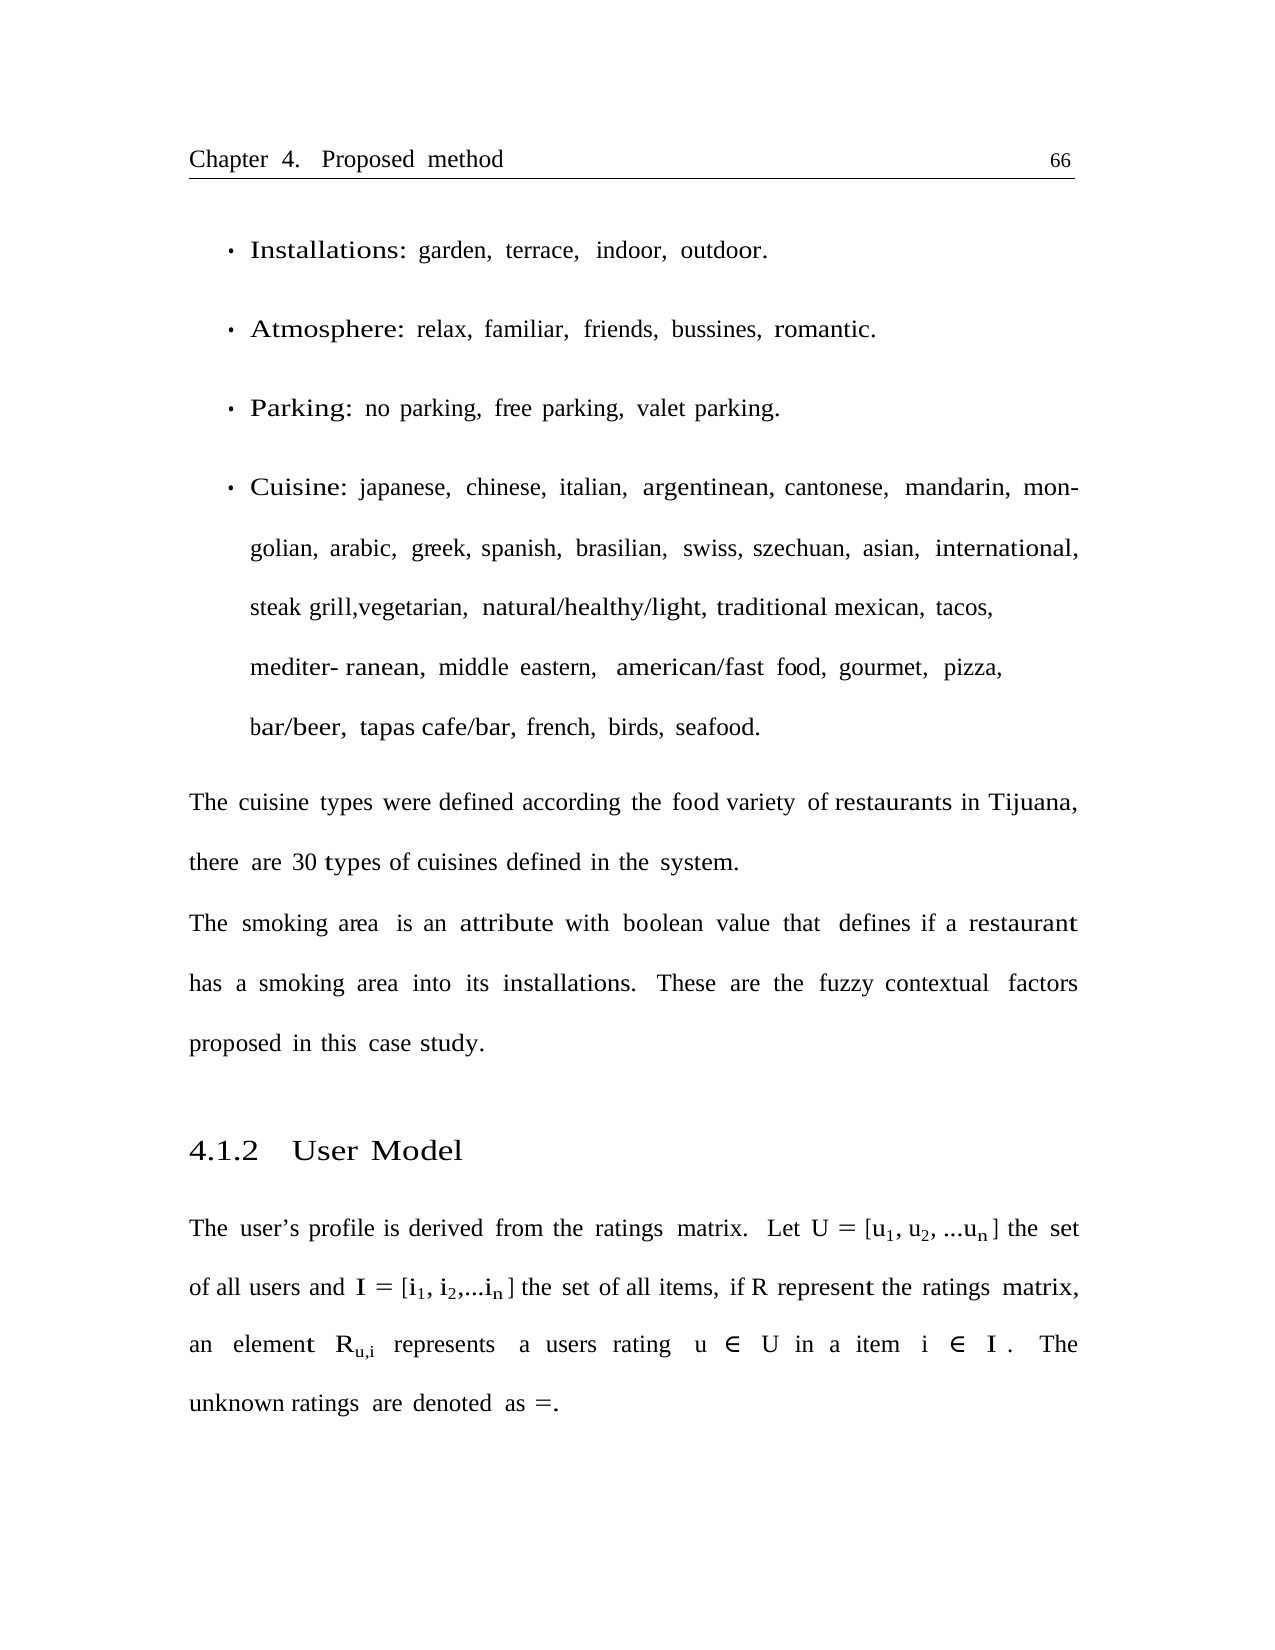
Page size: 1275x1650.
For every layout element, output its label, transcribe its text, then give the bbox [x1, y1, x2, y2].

text The cuisine types were defined according the food variety of restaurants in Tijuana, there are 30 types of cuisines defined in the system. [189, 787, 1079, 876]
text • Cuisine: japanese, chinese, italian, argentinean, cantonese, mandarin, mon- golian, arabic, greek, spanish, brasilian, swiss, szechuan, asian, international, steak grill,vegetarian, natural/healthy/light, traditional mexican, tacos, mediter- ranean, middle eastern, american/fast food, gourmet, pizza, bar/beer, tapas cafe/bar, french, birds, seafood. [225, 472, 1089, 741]
text The user’s profile is derived from the ratings matrix. Let U = [u1, u2, ...un ] the set of all users and I = [i1, i2,...in ] the set of all items, if R represent the ratings matrix, an element Ru,i represents a users rating u ∈ U in a item i ∈ I . The unknown ratings are denoted as =. [189, 1213, 1079, 1416]
text • Atmosphere: relax, familiar, friends, bussines, romantic. [225, 314, 1096, 344]
text The smoking area is an attribute with boolean value that defines if a restaurant has a smoking area into its installations. These are the fuzzy contextual factors proposed in this case study. [189, 908, 1079, 1057]
text • Parking: no parking, free parking, valet parking. [225, 393, 1096, 423]
text • Installations: garden, terrace, indoor, outdoor. [225, 235, 1096, 265]
text 4.1.2 User Model [189, 1133, 468, 1167]
